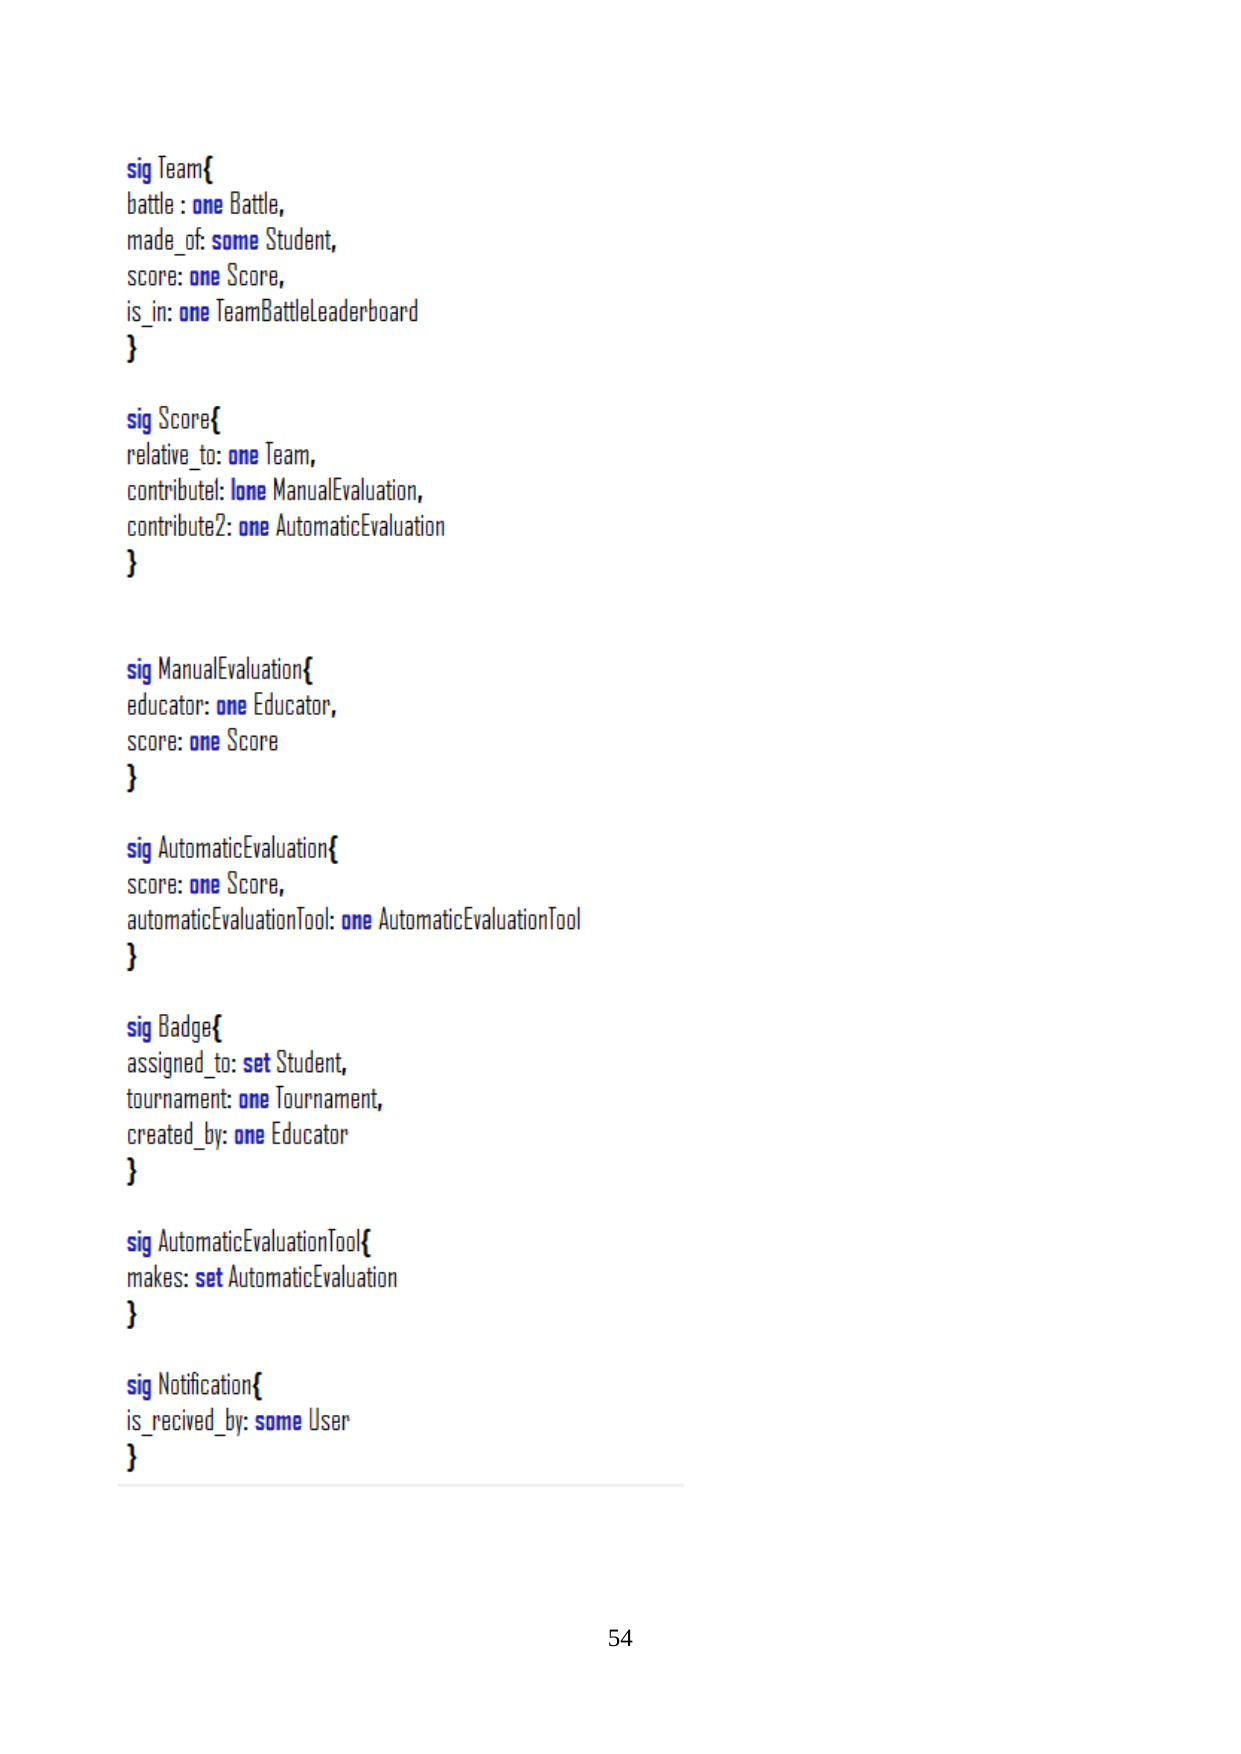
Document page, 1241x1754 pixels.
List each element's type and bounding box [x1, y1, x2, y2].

picture [118, 147, 684, 1487]
